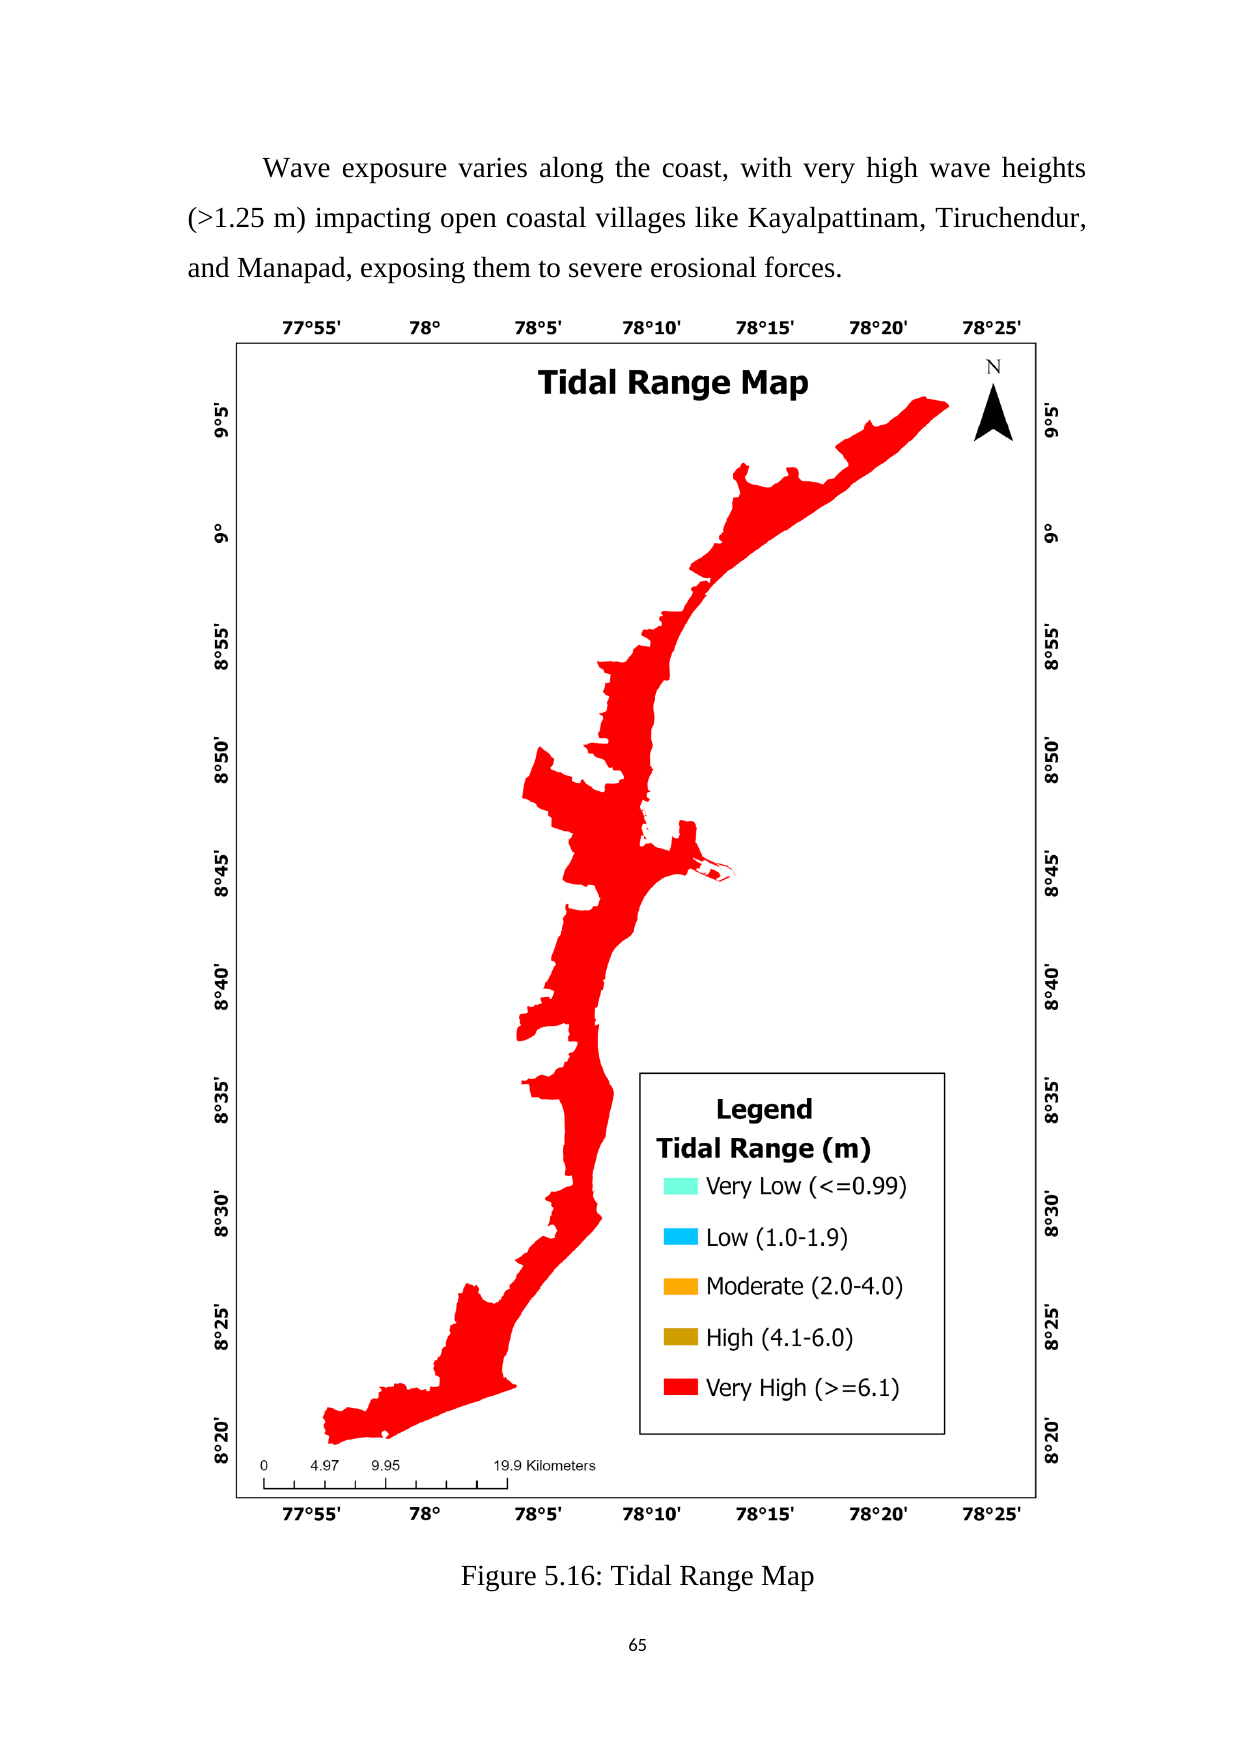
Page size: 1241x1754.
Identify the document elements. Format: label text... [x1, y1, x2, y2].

text Wave exposure varies along the coast, with very high wave heights (>1.25 m) impacting open coastal villages like Kayalpattinam, Tiruchendur, and Manapad, exposing them to severe erosional forces. [187, 150, 1087, 284]
picture [198, 301, 1077, 1543]
